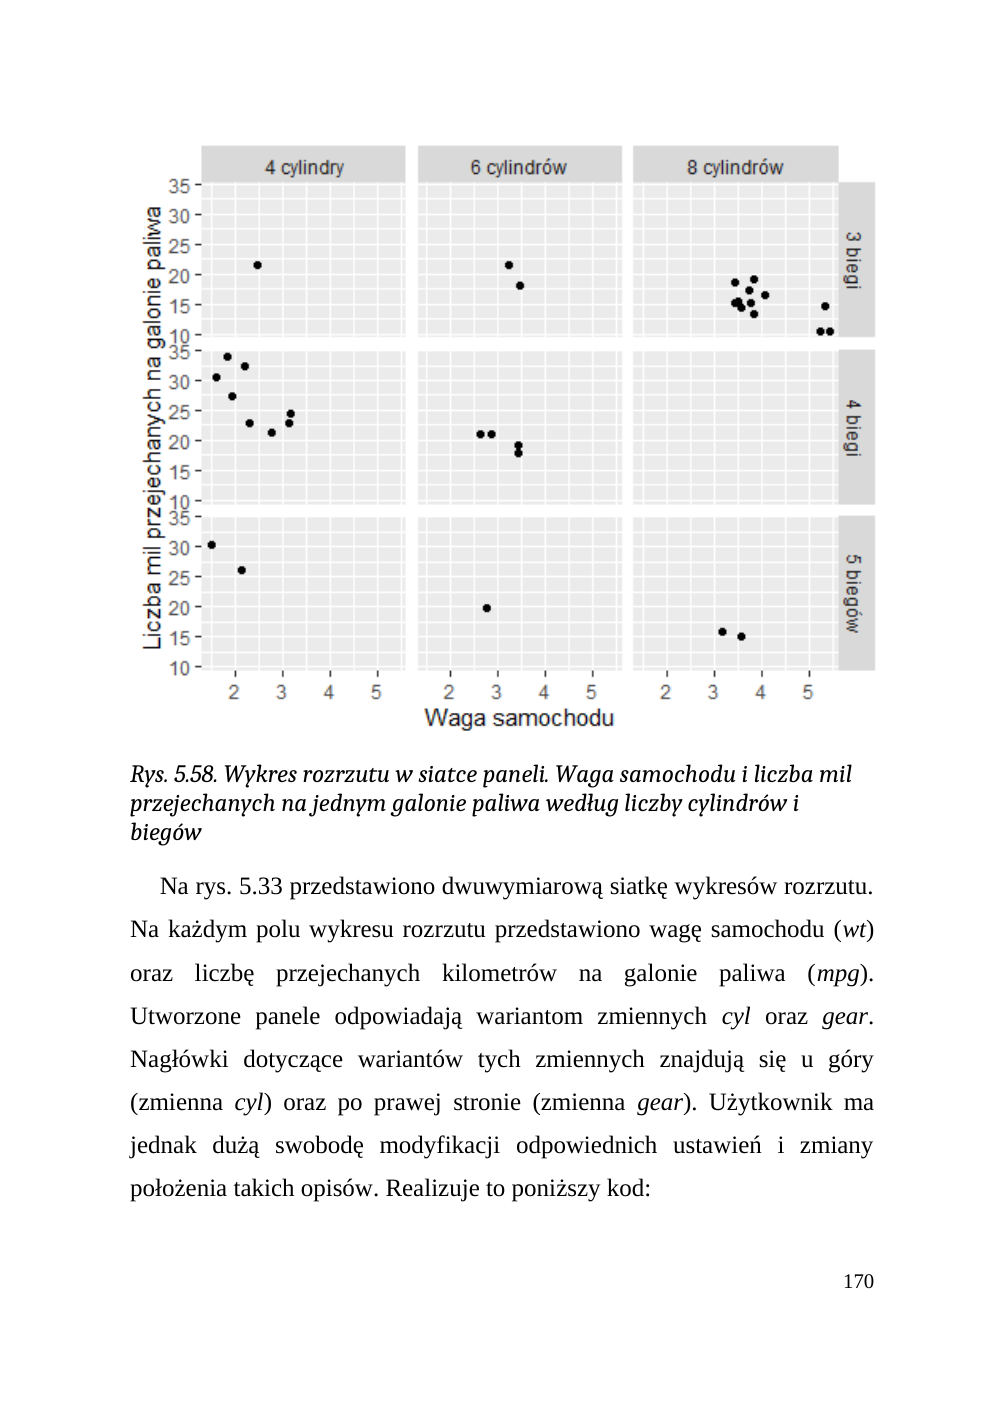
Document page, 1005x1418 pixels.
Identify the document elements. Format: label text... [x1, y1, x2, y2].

text Na rys. 5.33 przedstawiono dwuwymiarową siatkę wykresów rozrzutu. Na każdym polu wykresu rozrzutu przedstawiono wagę samochodu (wt) oraz liczbę przejechanych kilometrów na galonie paliwa (mpg). Utworzone panele odpowiadają wariantom zmiennych cyl oraz gear. Nagłówki dotyczące wariantów tych zmiennych znajdują się u góry (zmienna cyl) oraz po prawej stronie (zmienna gear). Użytkownik ma jednak dużą swobodę modyfikacji odpowiednich ustawień i zmiany położenia takich opisów. Realizuje to poniższy kod: [130, 871, 874, 1202]
picture [129, 135, 888, 742]
